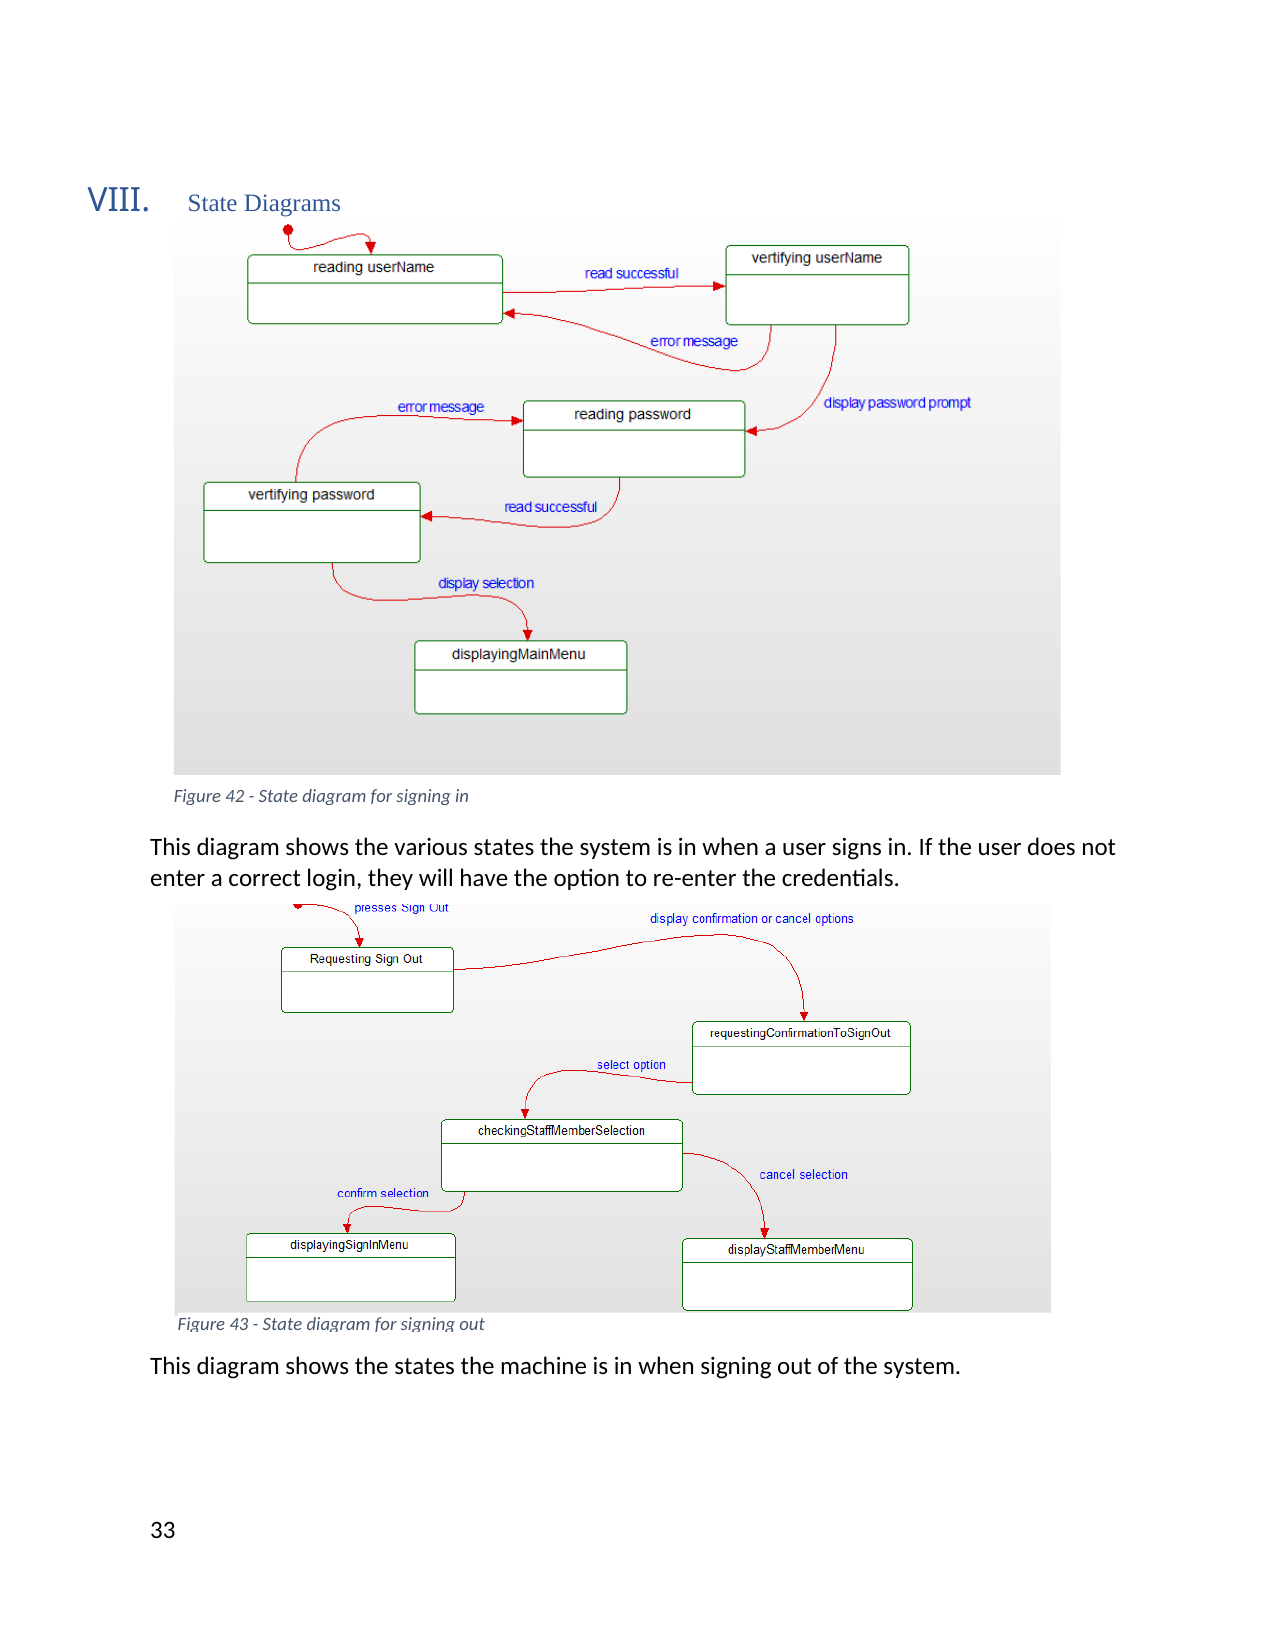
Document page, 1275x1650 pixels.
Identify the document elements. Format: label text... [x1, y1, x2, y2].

picture [173, 221, 1062, 774]
text This diagram shows the various states the system is in when a user signs in. If the user does not enter a correct login, they will have the option to re-enter the credentials. [150, 831, 1125, 892]
subtitle State Diagrams [150, 176, 1125, 221]
picture [173, 904, 1051, 1317]
text This diagram shows the states the machine is in when signing out of the system. [150, 1350, 1125, 1381]
